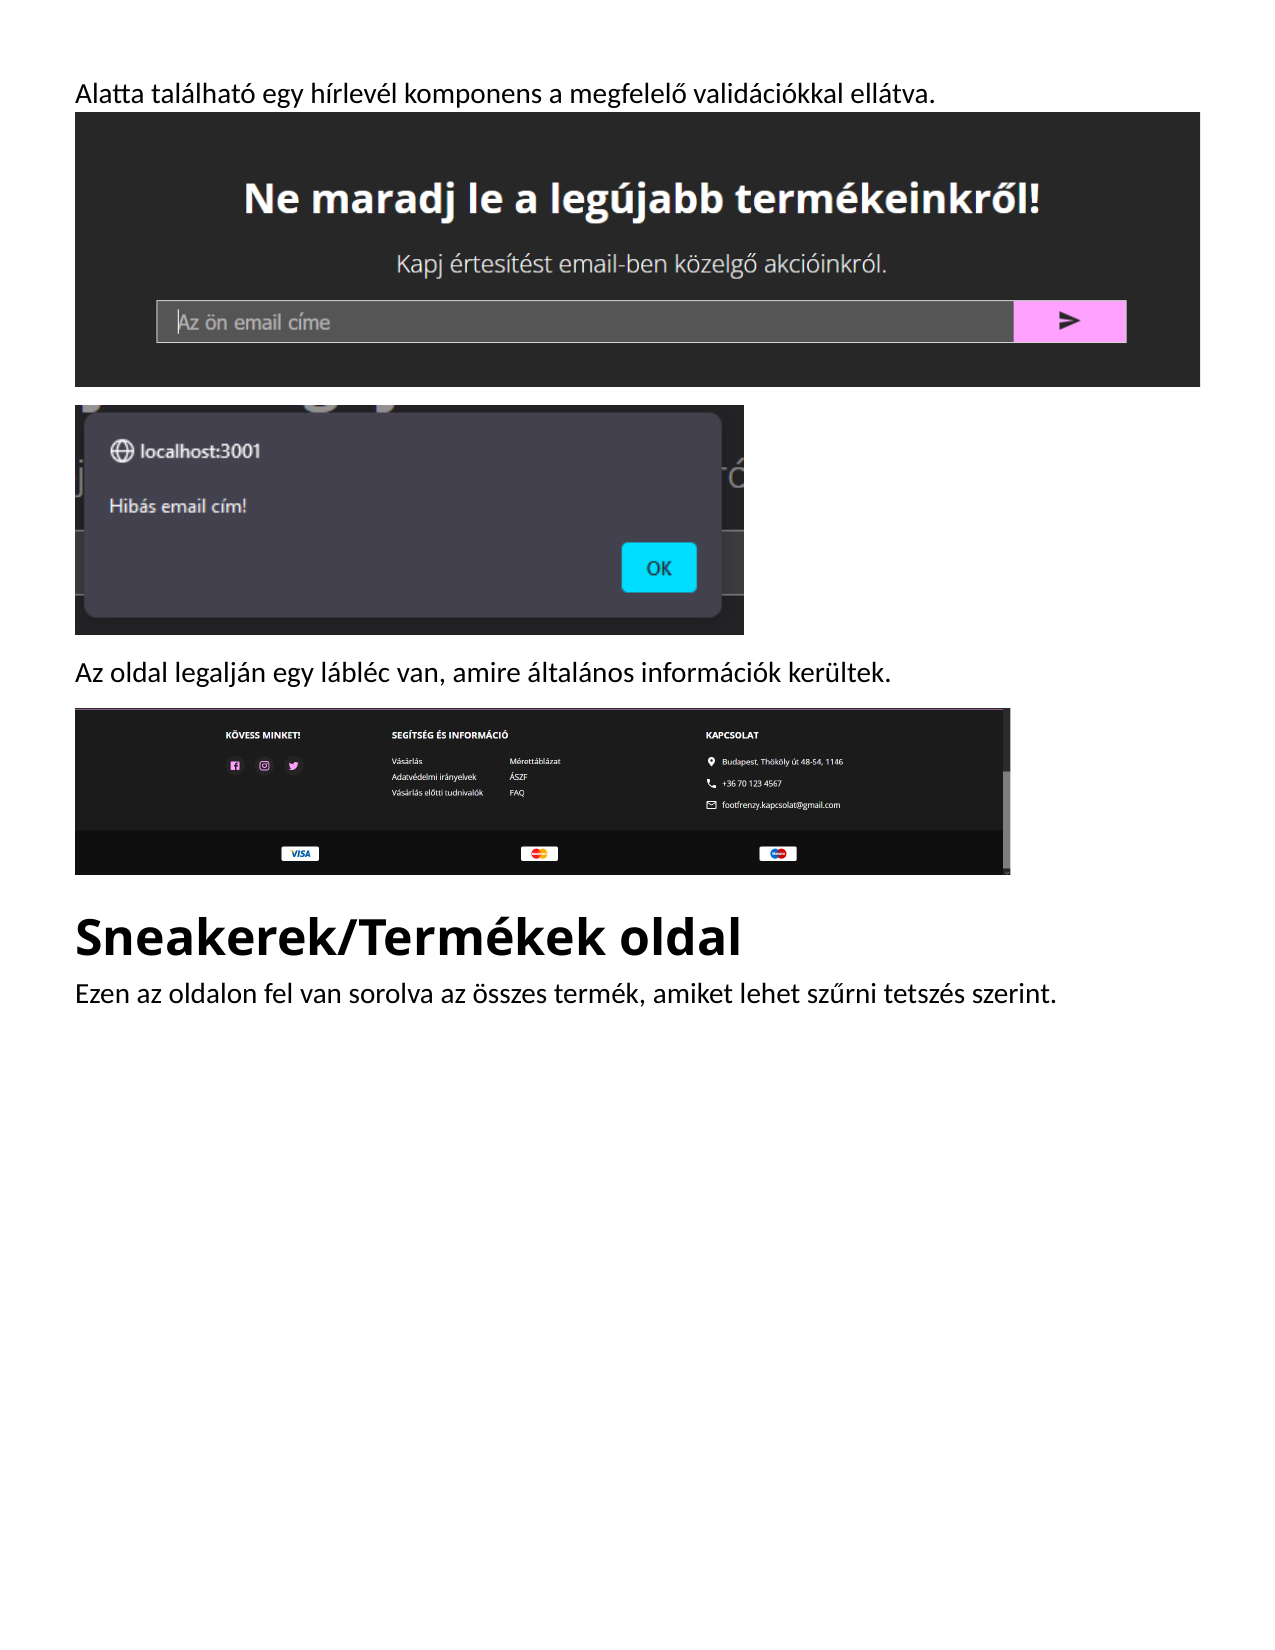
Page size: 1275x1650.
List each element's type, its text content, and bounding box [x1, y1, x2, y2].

picture [75, 405, 744, 635]
text Ezen az oldalon fel van sorolva az összes termék, amiket lehet szűrni tetszés szerint. [75, 975, 1200, 1011]
subtitle Sneakerek/Termékek oldal [75, 902, 1200, 970]
picture [75, 708, 1011, 875]
text Az oldal legalján egy lábléc van, amire általános információk kerültek. [75, 654, 1200, 689]
picture [75, 112, 1200, 387]
text Alatta található egy hírlevél komponens a megfelelő validációkkal ellátva. [75, 75, 1200, 112]
